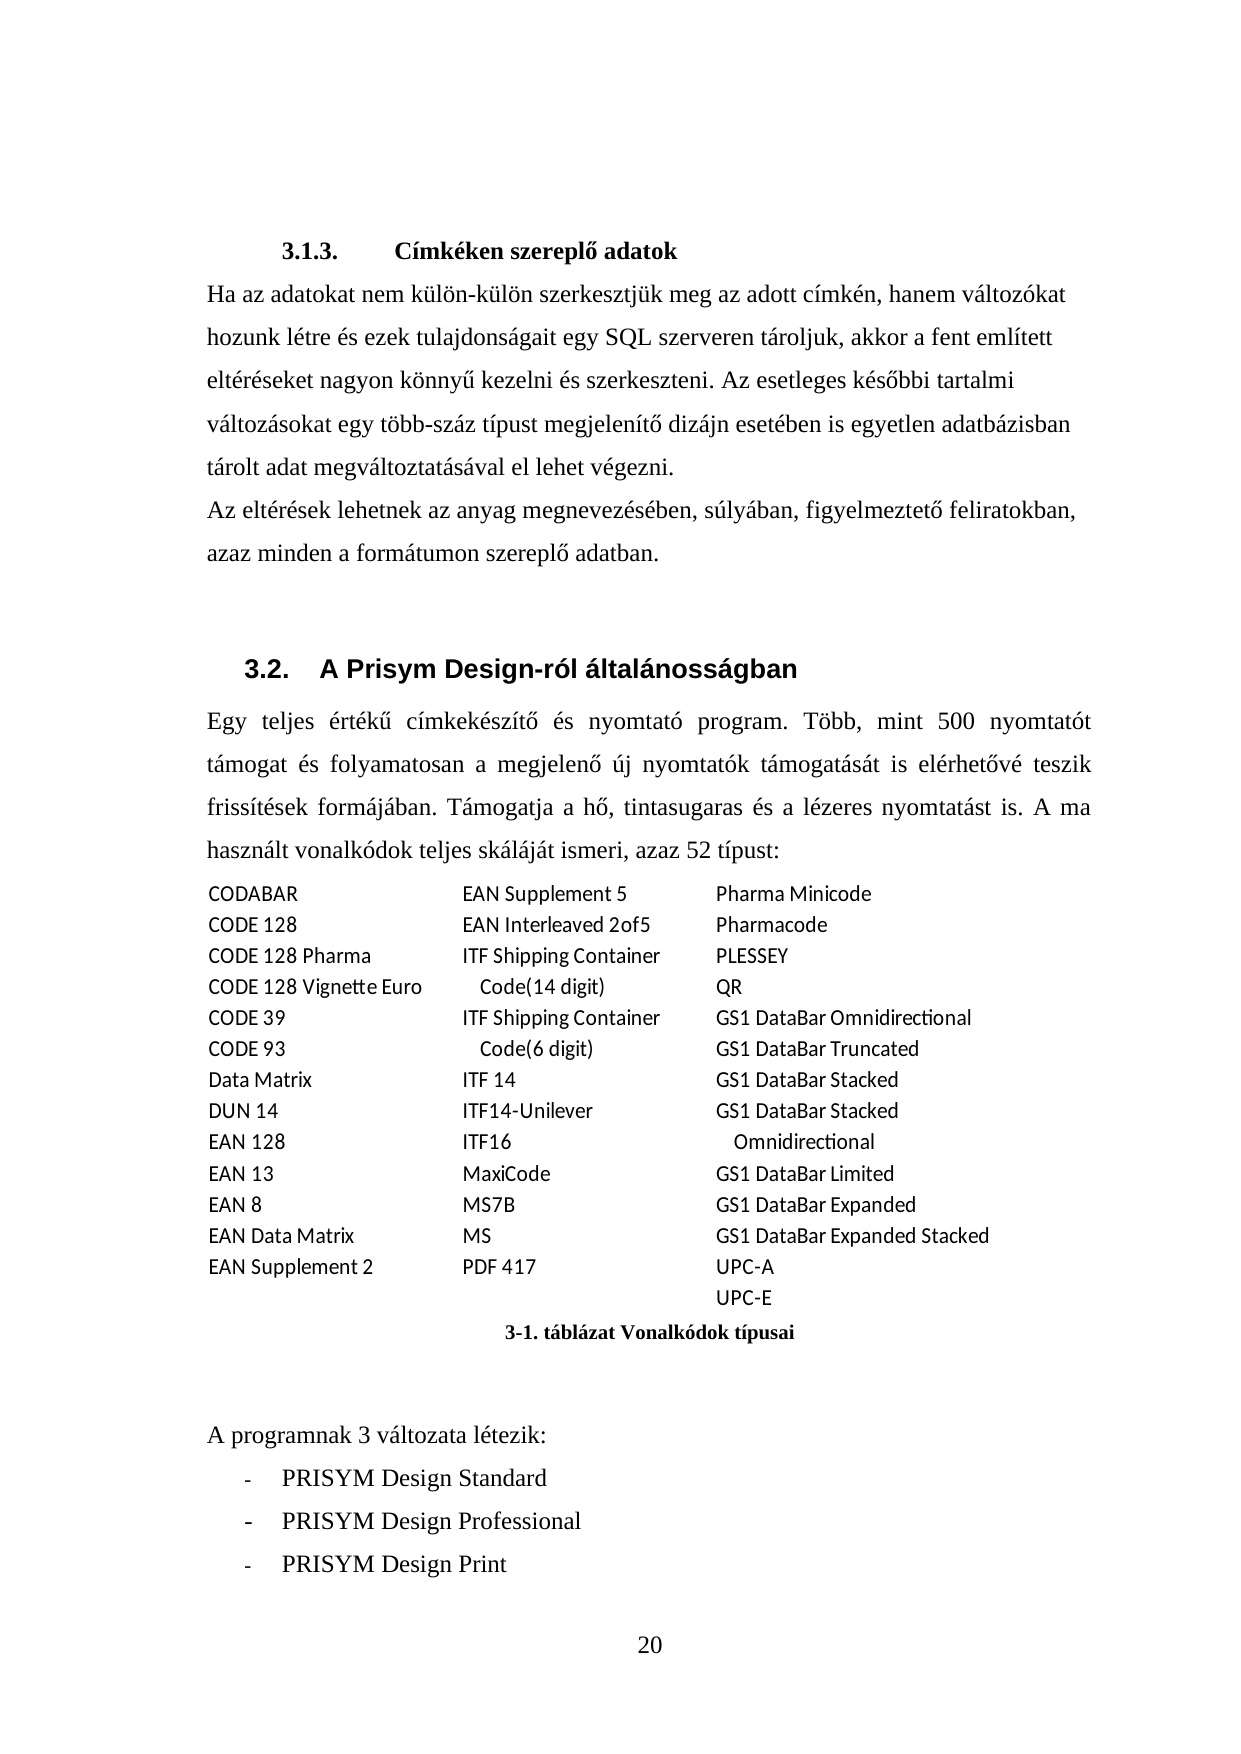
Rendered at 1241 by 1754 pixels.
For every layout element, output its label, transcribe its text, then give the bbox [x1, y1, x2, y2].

subtitle Címkéken szereplő adatok [282, 236, 1093, 265]
text Az eltérések lehetnek az anyag megnevezésében, súlyában, figyelmeztető feliratokban, azaz minden a formátumon szereplő adatban. [207, 495, 1093, 567]
text Egy teljes értékű címkekészítő és nyomtató program. Több, mint 500 nyomtatót támogat és folyamatosan a megjelenő új nyomtatók támogatását is elérhetővé teszik frissítések formájában. Támogatja a hő, tintasugaras és a lézeres nyomtatást is. A ma használt vonalkódok teljes skáláját ismeri, azaz 52 típust: [207, 706, 1093, 864]
text Ha az adatokat nem külön-külön szerkesztjük meg az adott címkén, hanem változókat hozunk létre és ezek tulajdonságait egy SQL szerveren tároljuk, akkor a fent említett eltéréseket nagyon könnyű kezelni és szerkeszteni. Az esetleges későbbi tartalmi változásokat egy több-száz típust megjelenítő dizájn esetében is egyetlen adatbázisban tárolt adat megváltoztatásával el lehet végezni. [207, 279, 1093, 481]
list PRISYM Design Print [244, 1549, 1093, 1578]
text 3-1. táblázat Vonalkódok típusai [207, 1320, 1093, 1344]
text A programnak 3 változata létezik: [207, 1420, 1093, 1448]
subtitle A Prisym Design-ról általánosságban [244, 653, 1093, 684]
list PRISYM Design Standard [244, 1463, 1093, 1492]
list PRISYM Design Professional [244, 1506, 1093, 1535]
